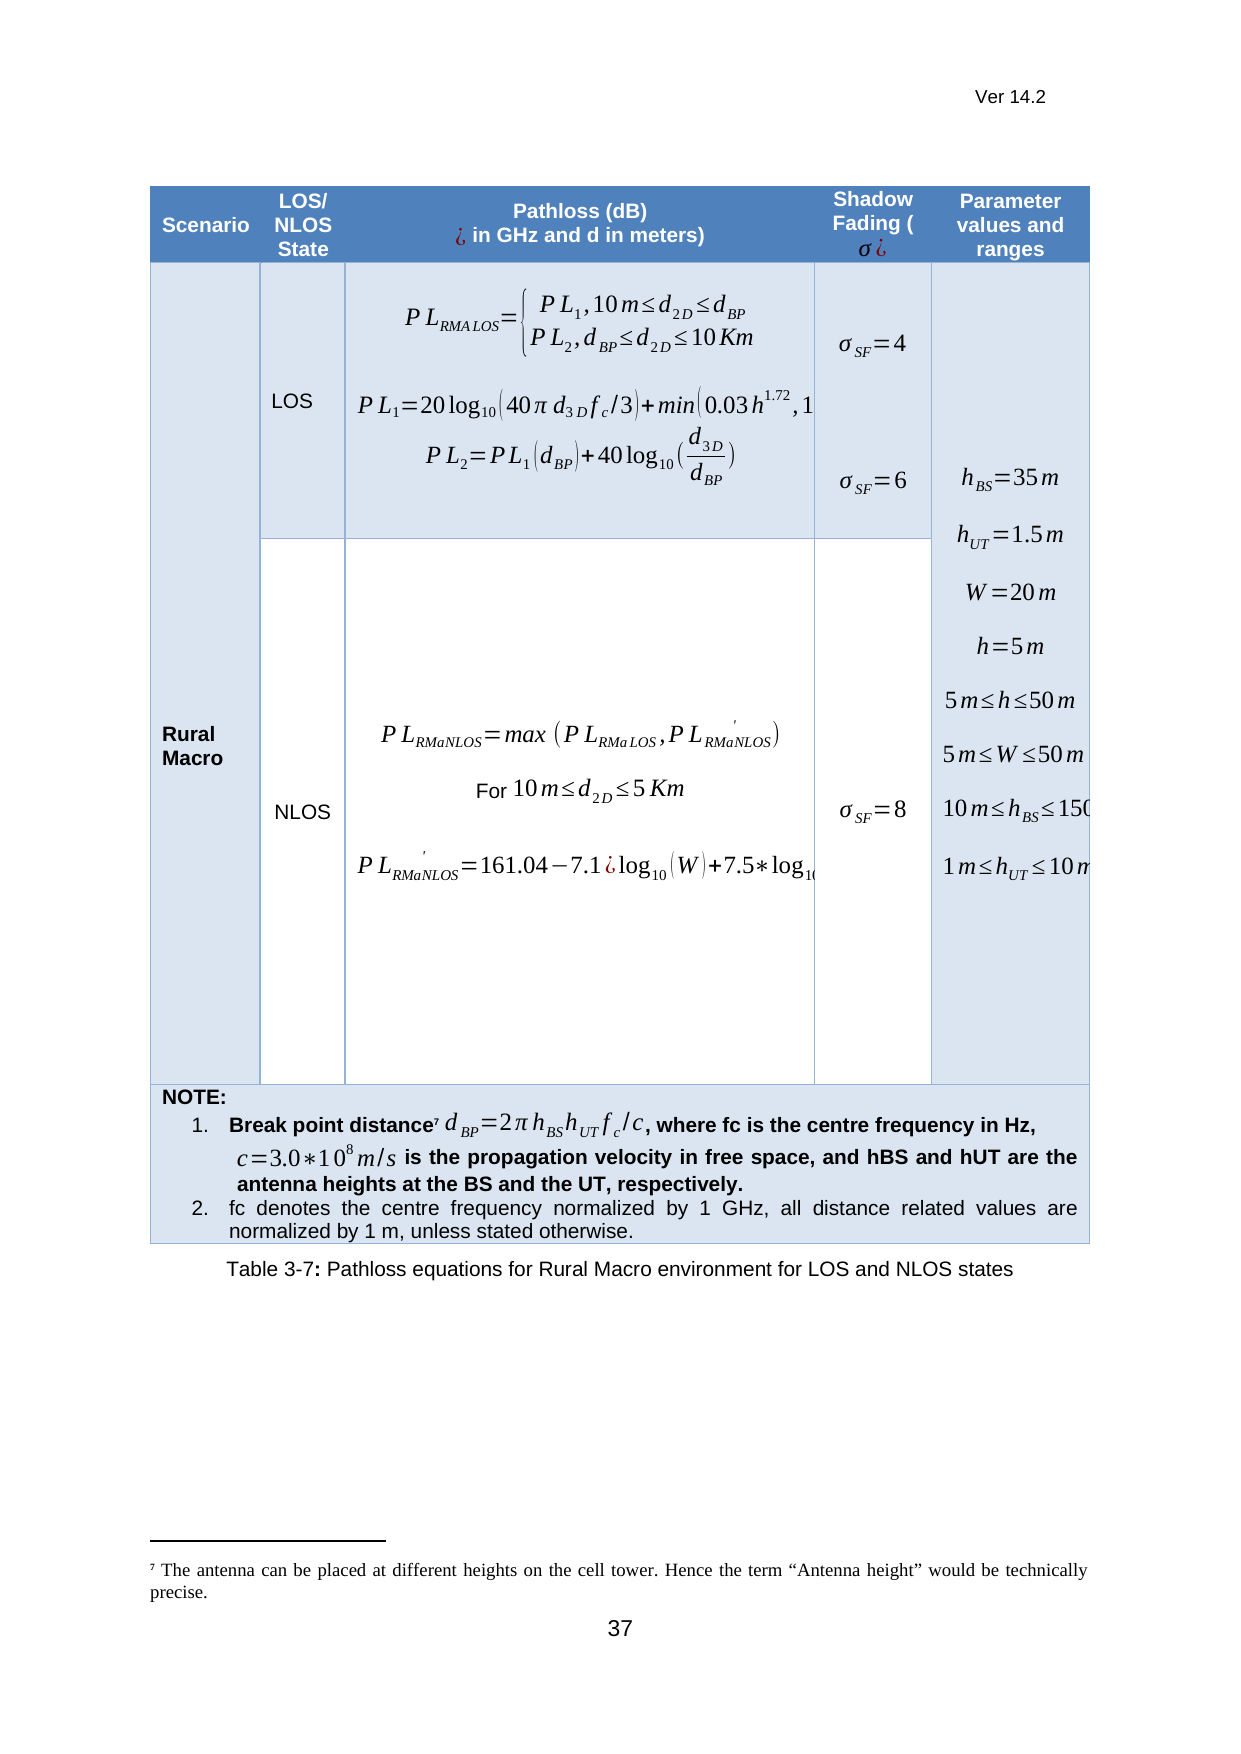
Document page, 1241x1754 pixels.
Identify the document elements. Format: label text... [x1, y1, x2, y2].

table_cell Rural Macro [151, 263, 259, 1084]
table_cell NLOS [261, 539, 344, 1084]
table_cell For [346, 539, 814, 1084]
table_cell LOS [261, 263, 344, 538]
table_header Shadow Fading ( [815, 187, 931, 262]
table_cell NOTE: Break point distance , where fc is the centre frequency in Hz, is the propagation velocity in free space, and hBS and hUT are the antenna heights at the BS and the UT, respectively. fc denotes the centre frequency normalized by 1 GHz, all distance related values are normalized by 1 m, unless stated otherwise. [151, 1085, 1089, 1243]
table_header LOS/ NLOS State [262, 187, 344, 262]
table_cell [815, 263, 931, 538]
table_cell [932, 263, 1089, 1084]
table_header Parameter values and ranges [932, 187, 1089, 262]
table_header Pathloss (dB) in GHz and d in meters) [346, 187, 814, 262]
table_cell [815, 539, 931, 1084]
table_header Scenario [151, 187, 261, 262]
table_cell [346, 263, 814, 538]
